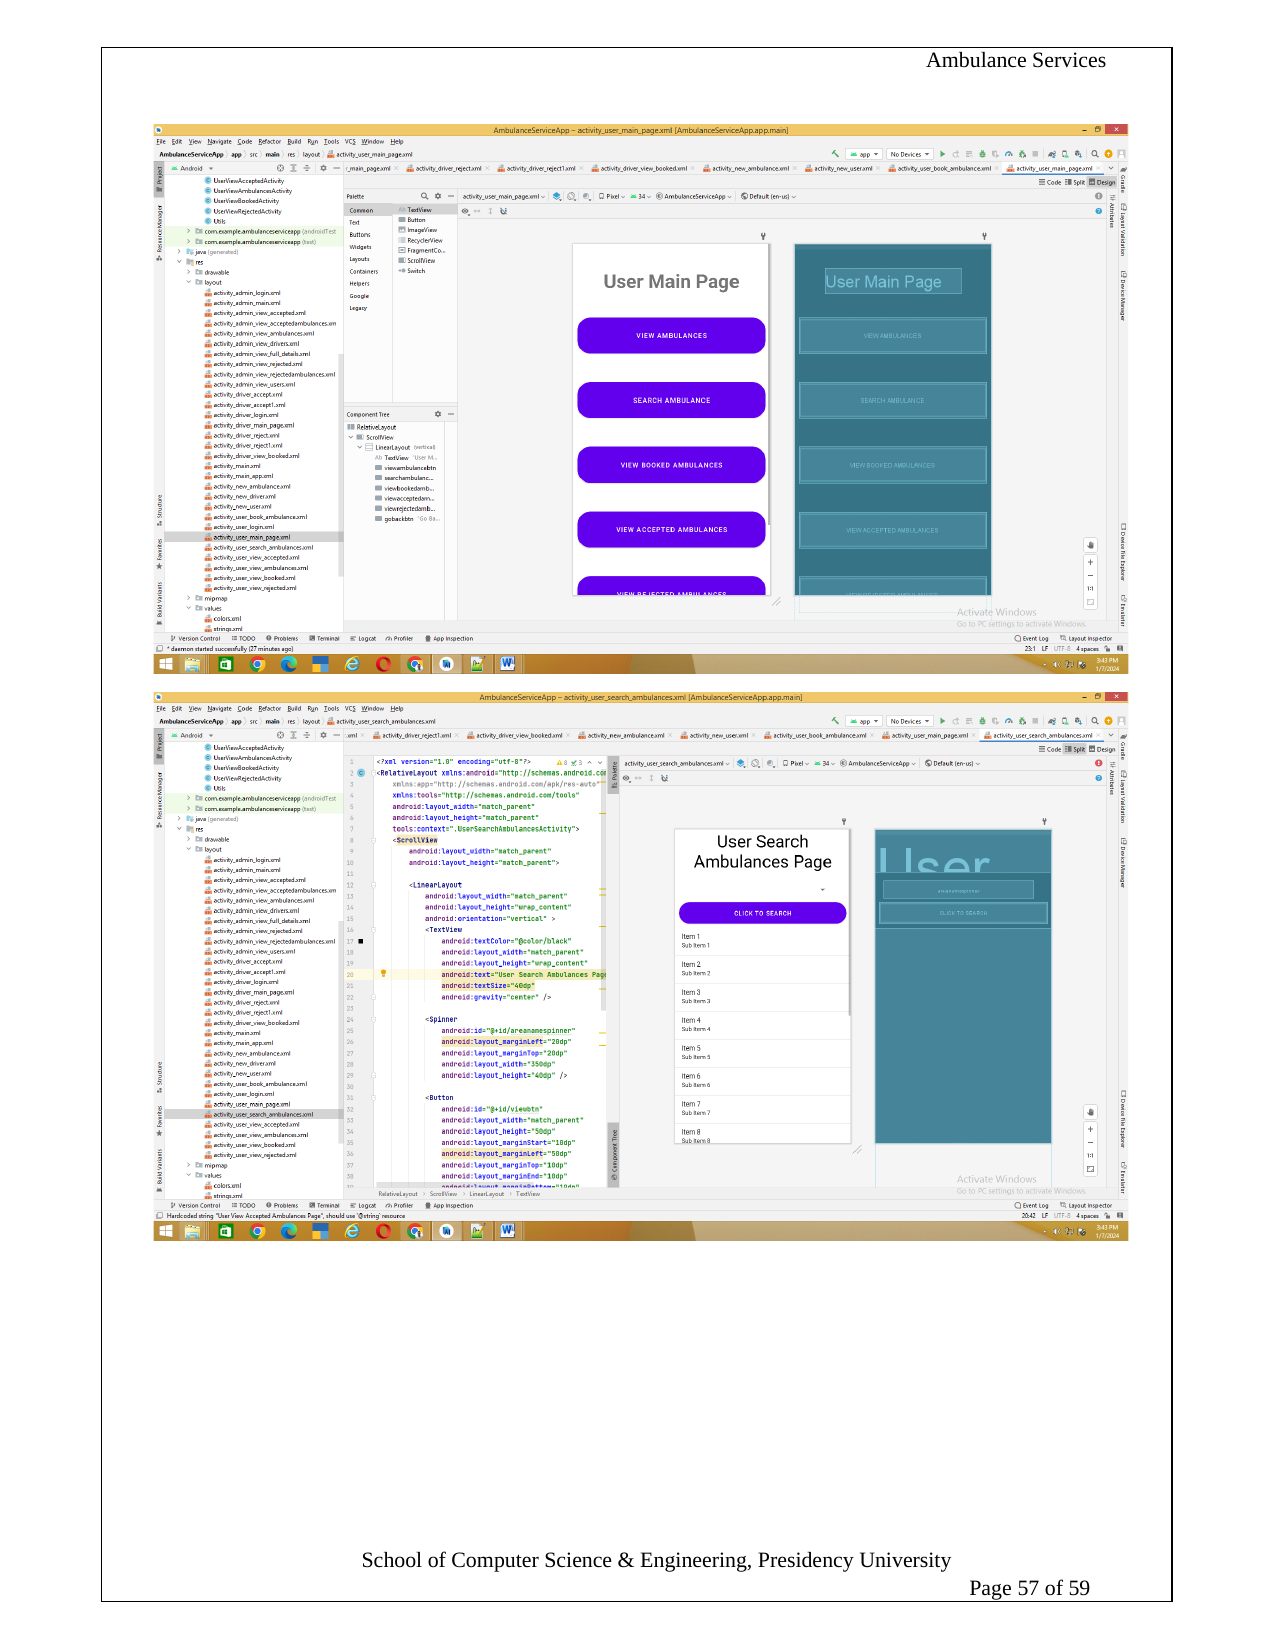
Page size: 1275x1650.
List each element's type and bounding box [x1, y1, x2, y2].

picture [153, 692, 1129, 1241]
picture [153, 124, 1129, 674]
